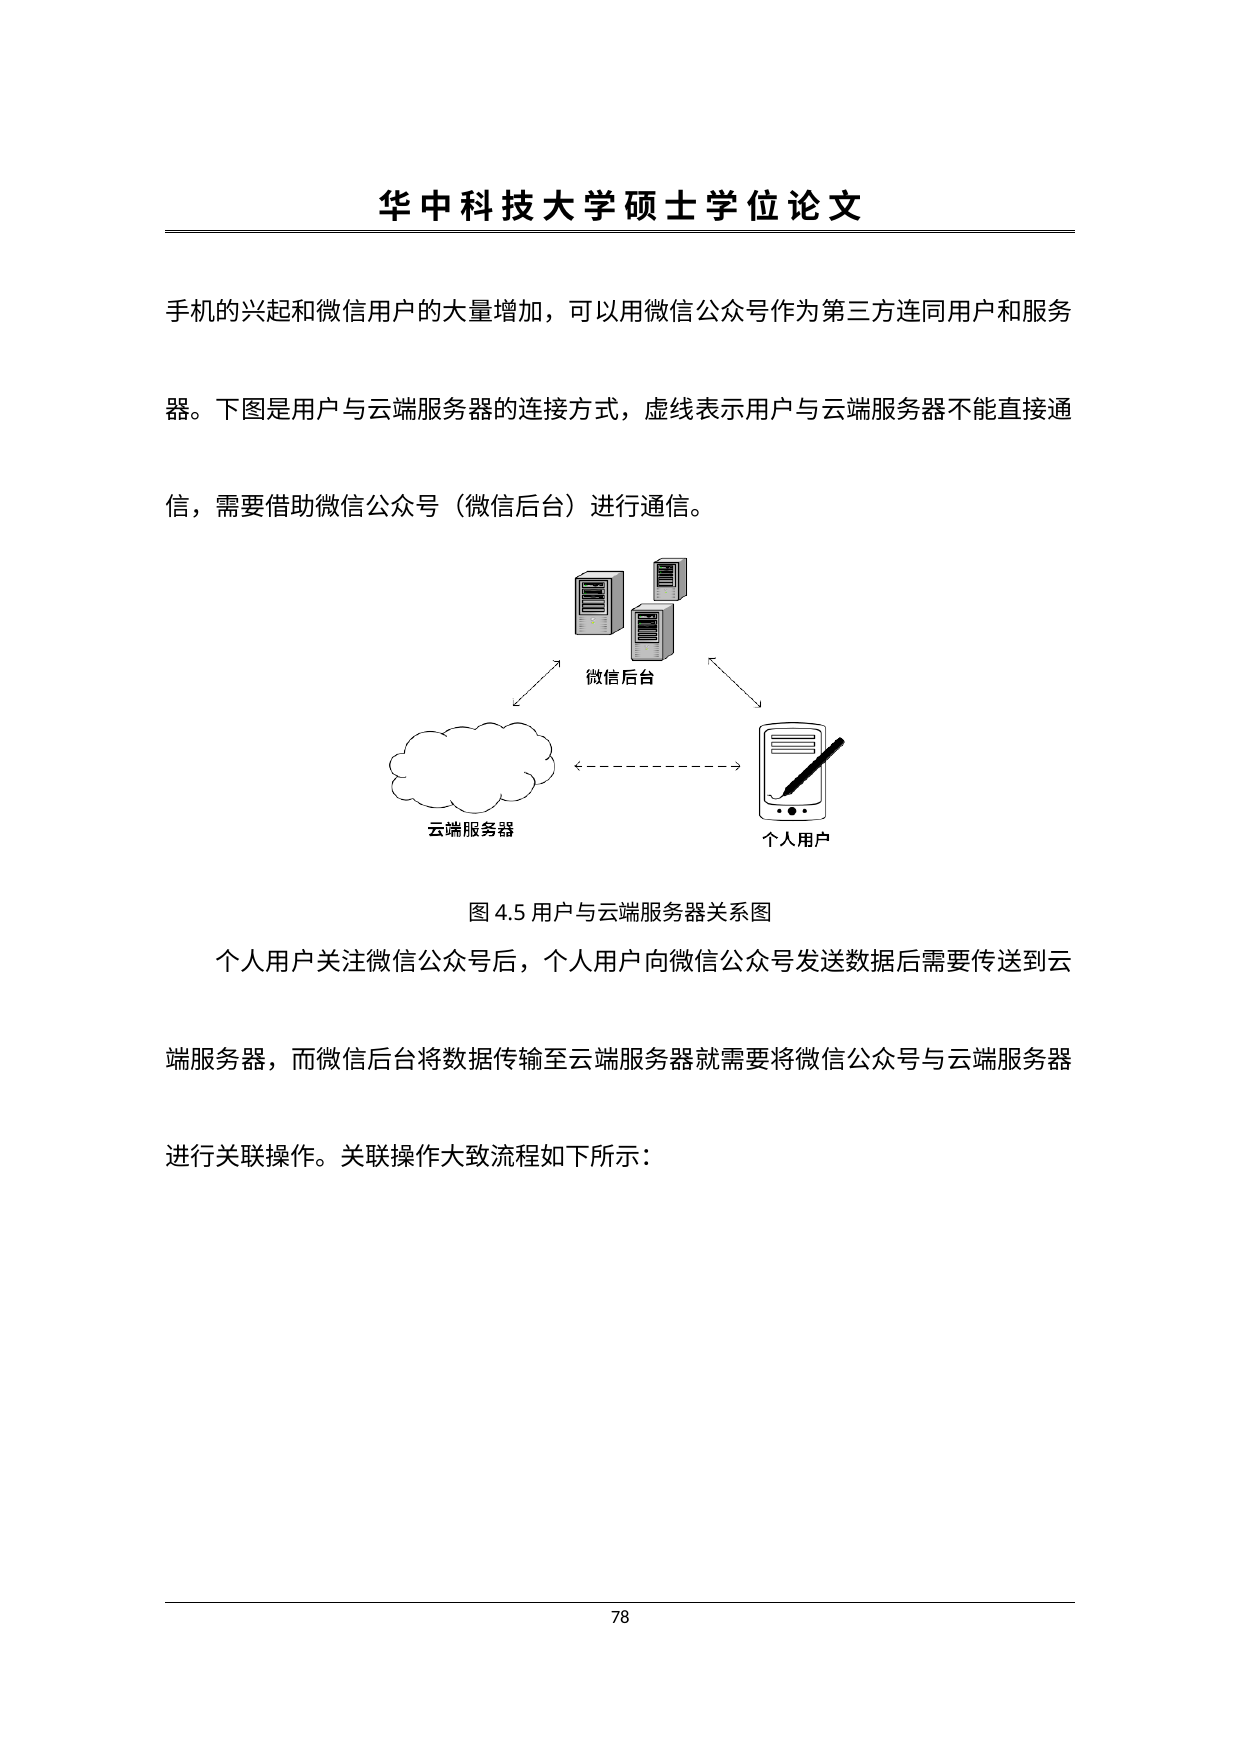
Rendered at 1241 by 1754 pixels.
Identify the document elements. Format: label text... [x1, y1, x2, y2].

text 图4.5 用户与云端服务器关系图 [165, 895, 1075, 927]
text 个人用户关注微信公众号后，个人用户向微信公众号发送数据后需要传送到云端服务器，而微信后台将数据传输至云端服务器就需要将微信公众号与云端服务器进行关联操作。关联操作大致流程如下所示： [165, 927, 1075, 1187]
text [165, 277, 1075, 537]
